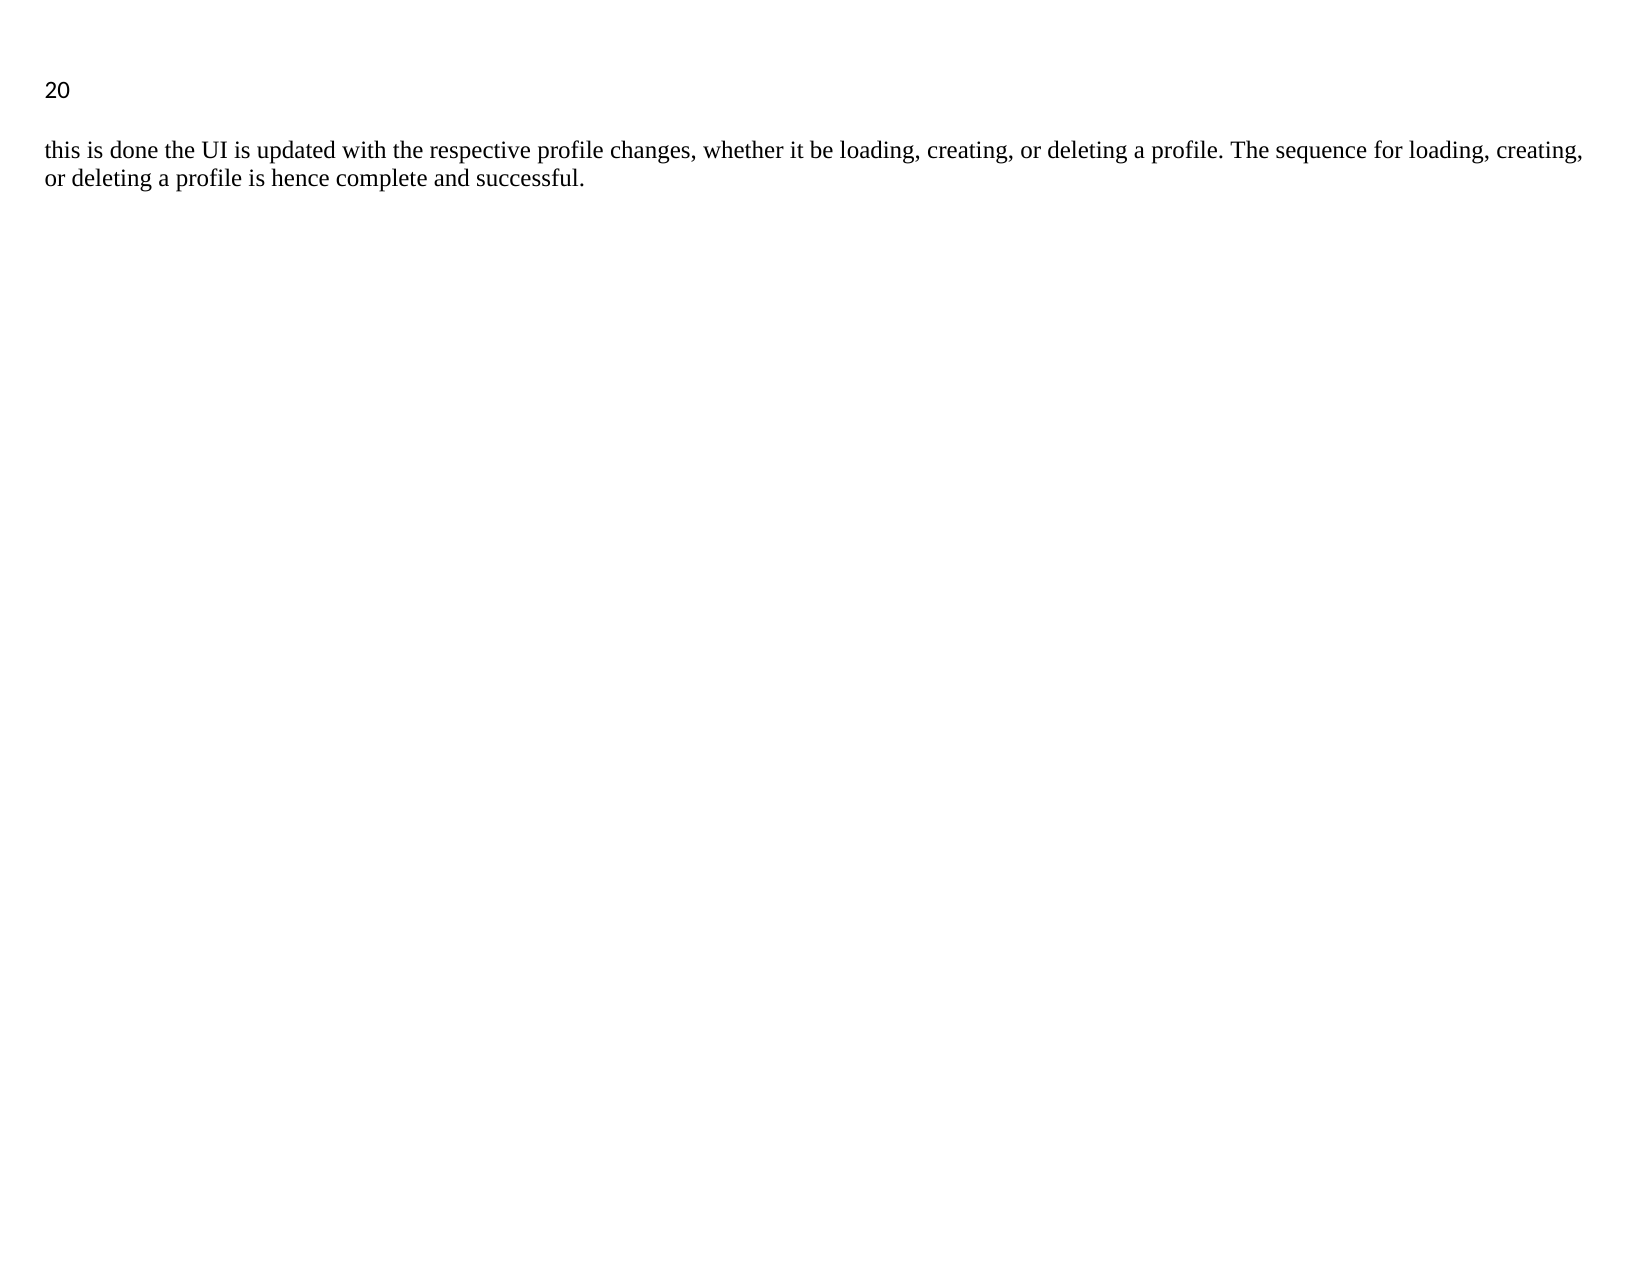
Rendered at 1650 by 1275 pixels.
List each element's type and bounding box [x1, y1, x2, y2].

text [44, 135, 1595, 192]
